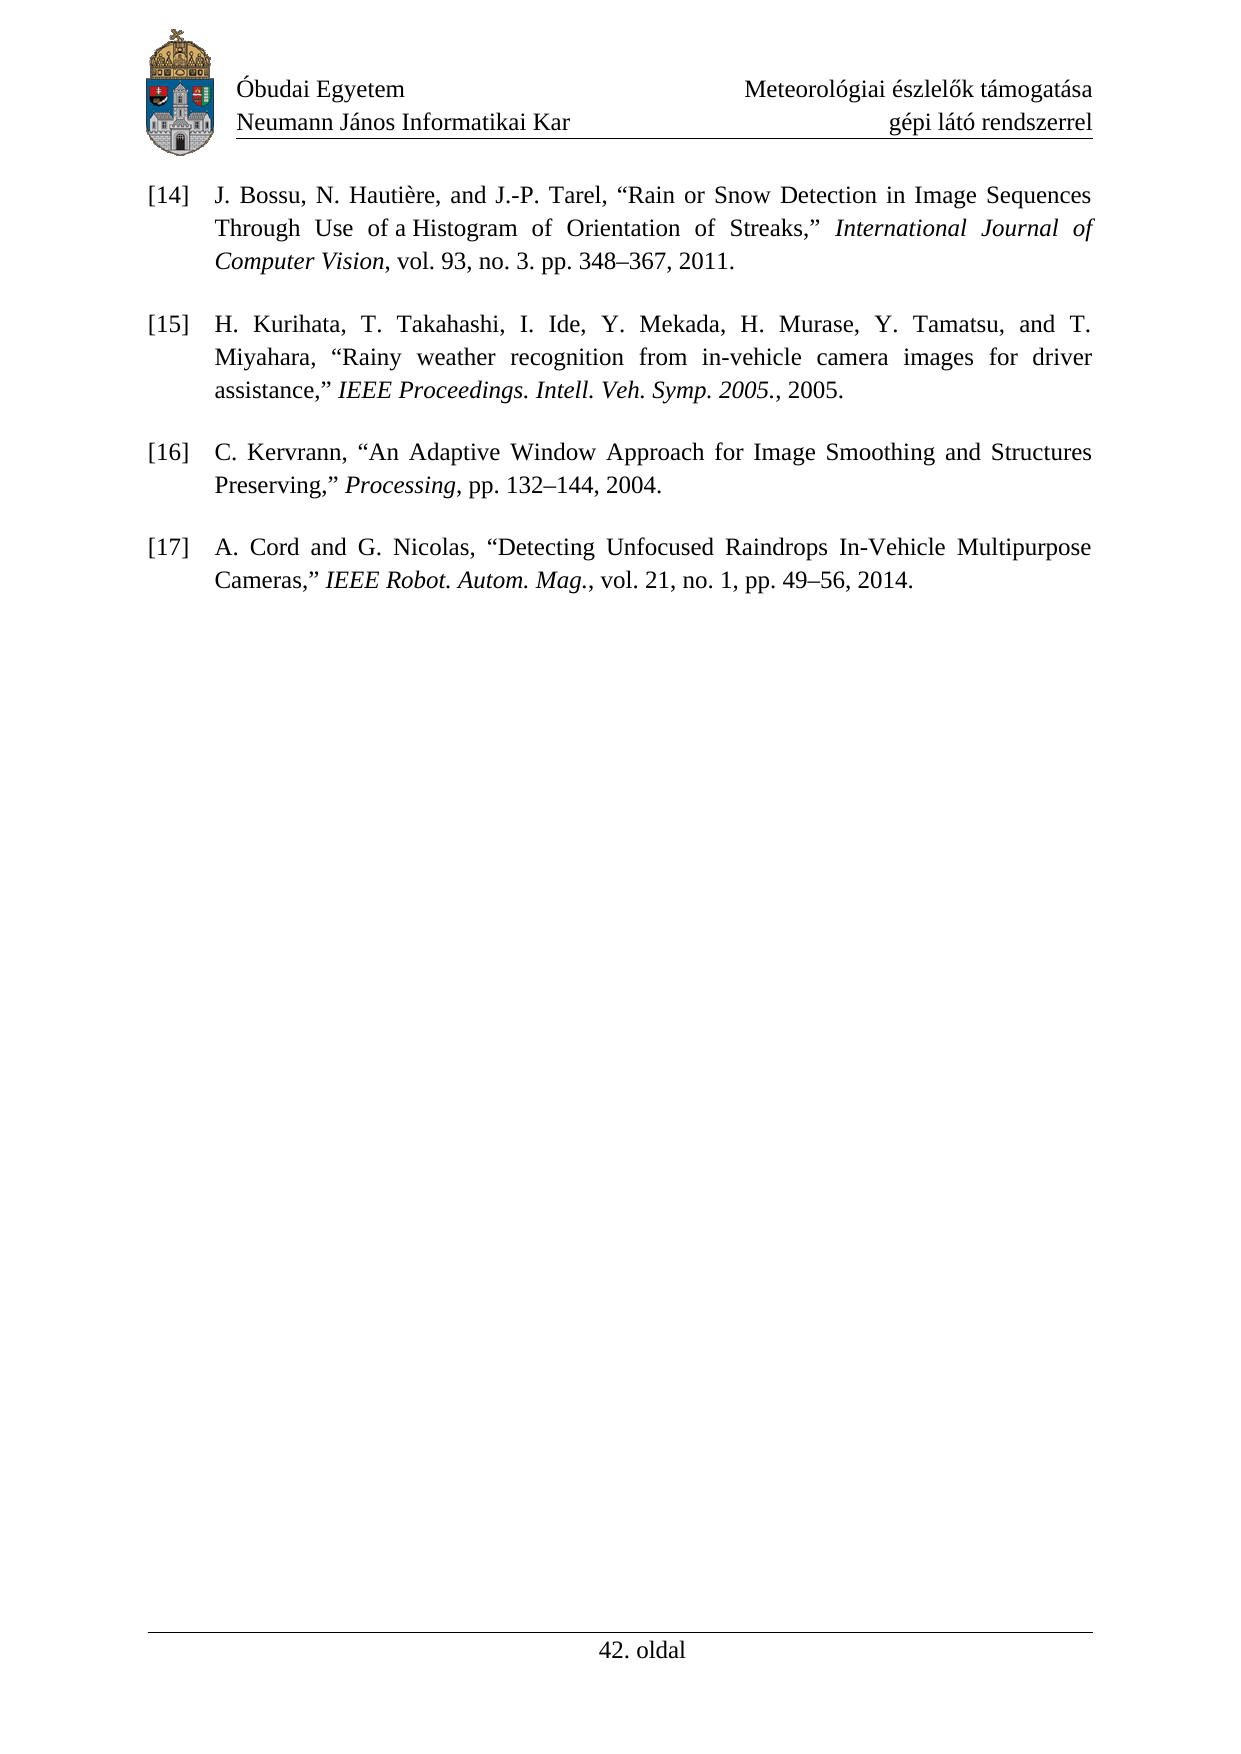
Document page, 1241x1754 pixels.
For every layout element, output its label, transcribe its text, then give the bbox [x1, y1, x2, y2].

picture [146, 28, 215, 157]
text [15] H. Kurihata, T. Takahashi, I. Ide, Y. Mekada, H. Murase, Y. Tamatsu, and T. Miyahara, “Rainy weather recognition from in-vehicle camera images for driver assistance,” IEEE Proceedings. Intell. Veh. Symp. 2005., 2005. [148, 309, 1093, 403]
text [16] C. Kervrann, “An Adaptive Window Approach for Image Smoothing and Structures Preserving,” Processing, pp. 132–144, 2004. [148, 437, 1093, 499]
text [14] J. Bossu, N. Hautière, and J.-P. Tarel, “Rain or Snow Detection in Image Sequences Through Use of a Histogram of Orientation of Streaks,” International Journal of Computer Vision, vol. 93, no. 3. pp. 348–367, 2011. [148, 180, 1093, 275]
text [17] A. Cord and G. Nicolas, “Detecting Unfocused Raindrops In-Vehicle Multipurpose Cameras,” IEEE Robot. Autom. Mag., vol. 21, no. 1, pp. 49–56, 2014. [148, 532, 1093, 594]
